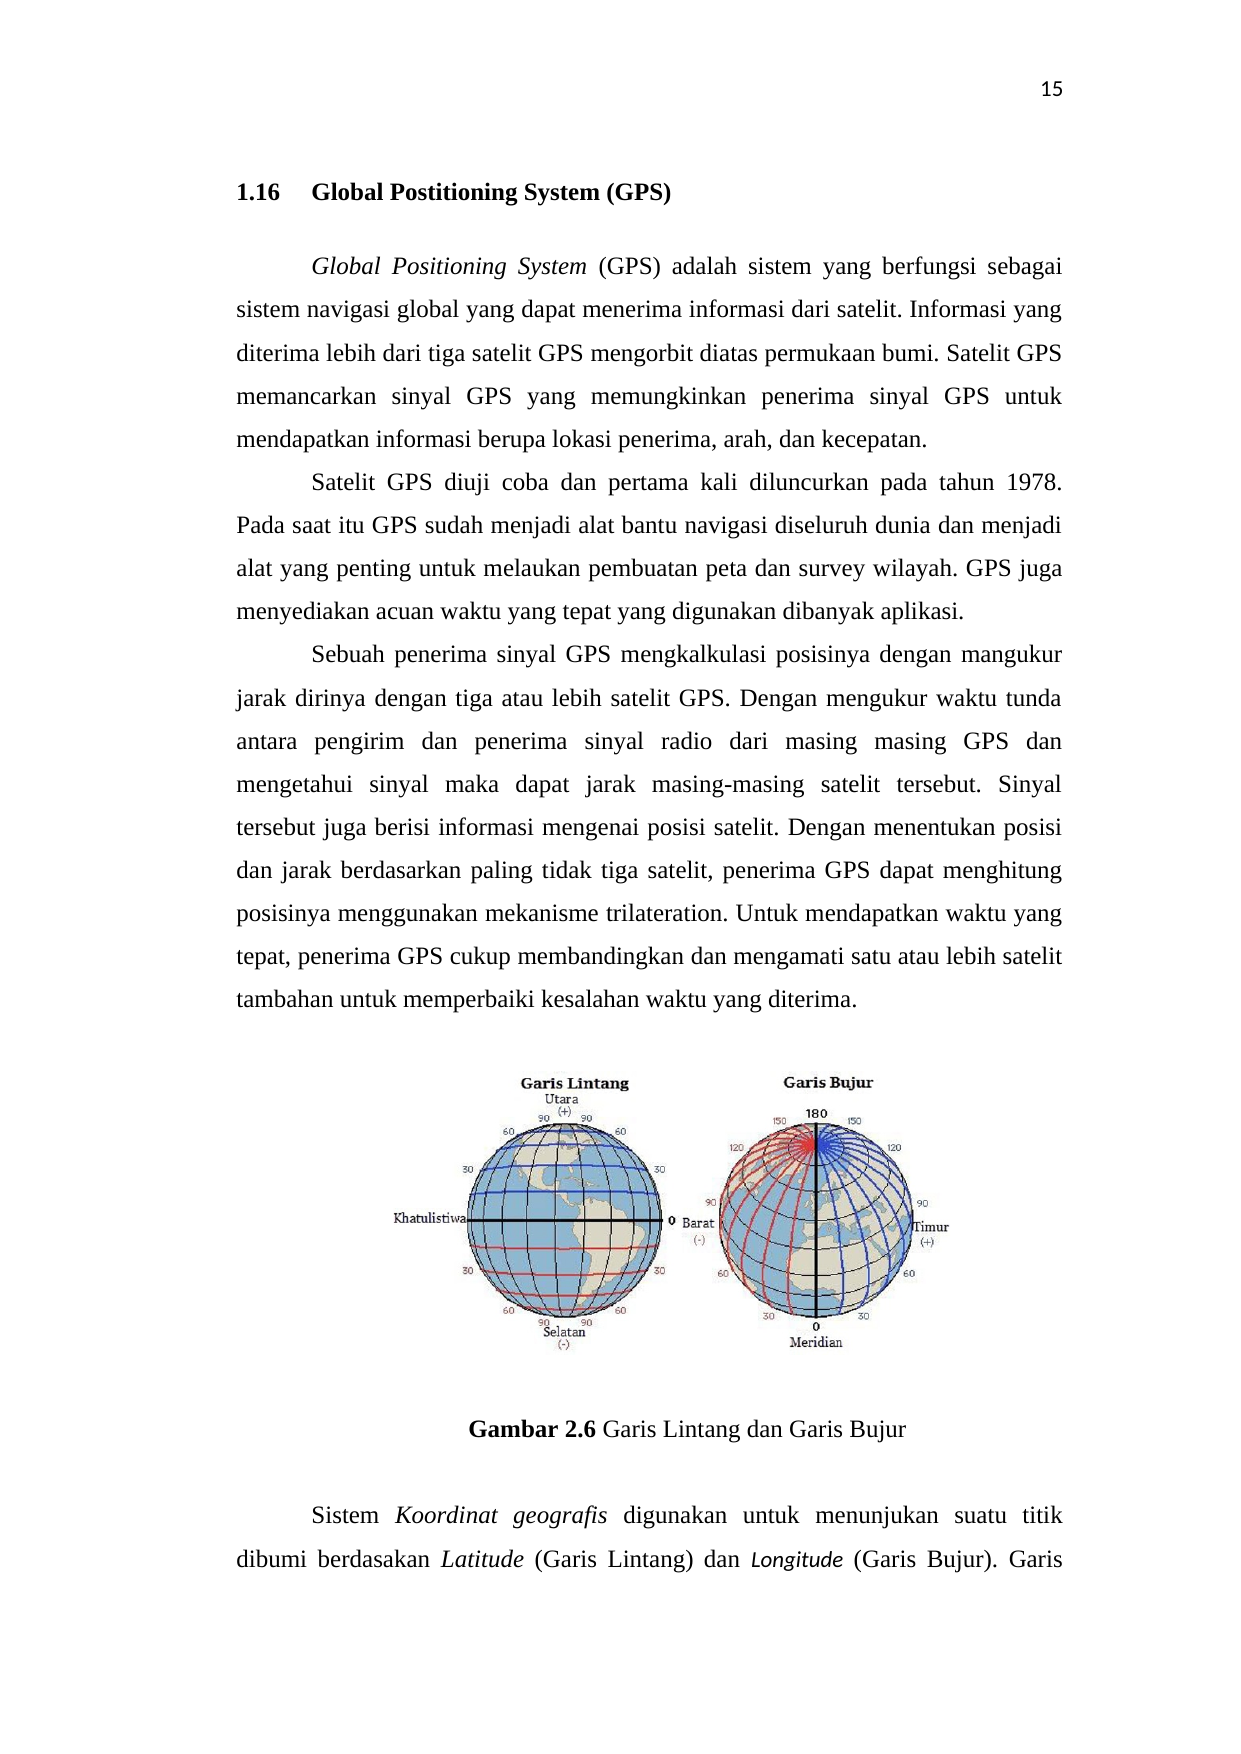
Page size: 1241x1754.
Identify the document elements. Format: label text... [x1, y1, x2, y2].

subtitle Global Postitioning System (GPS) [236, 177, 1063, 206]
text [236, 1501, 1063, 1573]
text Sebuah penerima sinyal GPS mengkalkulasi posisinya dengan mangukur jarak dirinya dengan tiga atau lebih satelit GPS. Dengan mengukur waktu tunda antara pengirim dan penerima sinyal radio dari masing masing GPS dan mengetahui sinyal maka dapat jarak masing-masing satelit tersebut. Sinyal tersebut juga berisi informasi mengenai posisi satelit. Dengan menentukan posisi dan jarak berdasarkan paling tidak tiga satelit, penerima GPS dapat menghitung posisinya menggunakan mekanisme trilateration. Untuk mendapatkan waktu yang tepat, penerima GPS cukup membandingkan dan mengamati satu atau lebih satelit tambahan untuk memperbaiki kesalahan waktu yang diterima. [236, 639, 1063, 1013]
text Satelit GPS diuji coba dan pertama kali diluncurkan pada tahun 1978. Pada saat itu GPS sudah menjadi alat bantu navigasi diseluruh dunia dan menjadi alat yang penting untuk melaukan pembuatan peta dan survey wilayah. GPS juga menyediakan acuan waktu yang tepat yang digunakan dibanyak aplikasi. [236, 467, 1063, 625]
text Gambar 2.6 Garis Lintang dan Garis Bujur [236, 1414, 1063, 1443]
picture [393, 1071, 951, 1355]
text Global Positioning System (GPS) adalah sistem yang berfungsi sebagai sistem navigasi global yang dapat menerima informasi dari satelit. Informasi yang diterima lebih dari tiga satelit GPS mengorbit diatas permukaan bumi. Satelit GPS memancarkan sinyal GPS yang memungkinkan penerima sinyal GPS untuk mendapatkan informasi berupa lokasi penerima, arah, dan kecepatan. [236, 251, 1063, 453]
